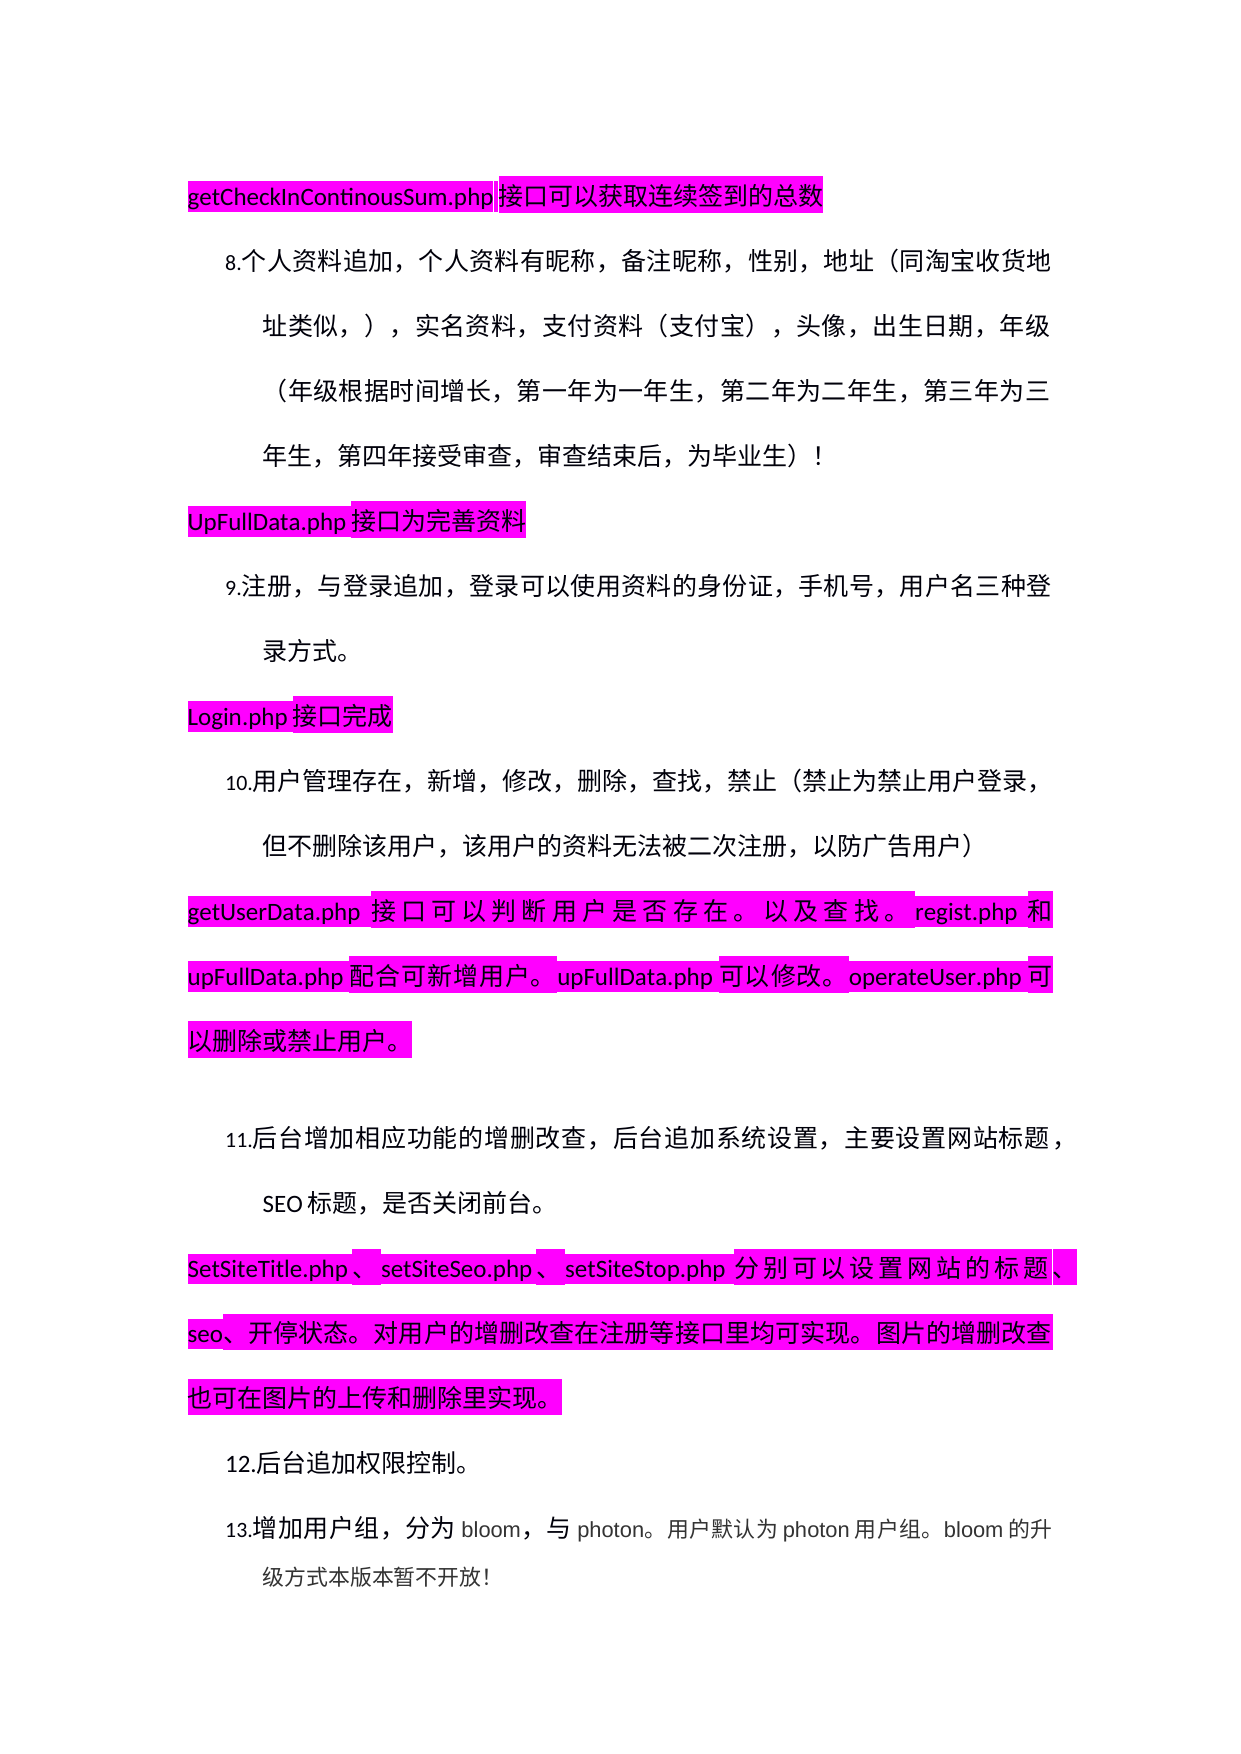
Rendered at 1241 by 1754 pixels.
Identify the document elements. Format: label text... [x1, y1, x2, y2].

text SetSiteTitle.php、setSiteSeo.php、setSiteStop.php分别可以设置网站的标题、seo、开停状态。对用户的增删改查在注册等接口里均可实现。图片的增删改查也可在图片的上传和删除里实现。 [187, 1234, 1053, 1429]
list getUserData.php接口可以判断用户是否存在。以及查找。regist.php和upFullData.php配合可新增用户。upFullData.php可以修改。operateUser.php可以删除或禁止用户。 [187, 877, 1053, 1072]
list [187, 162, 1053, 227]
list 个人资料追加，个人资料有昵称，备注昵称，性别，地址（同淘宝收货地址类似，），实名资料，支付资料（支付宝），头像，出生日期，年级（年级根据时间增长，第一年为一年生，第二年为二年生，第三年为三年生，第四年接受审查，审查结束后，为毕业生）！ [225, 227, 1053, 487]
list Login.php接口完成 [187, 682, 1053, 747]
list 注册，与登录追加，登录可以使用资料的身份证，手机号，用户名三种登录方式。 [225, 552, 1053, 682]
list 后台增加相应功能的增删改查，后台追加系统设置，主要设置网站标题，SEO标题，是否关闭前台。 [225, 1104, 1053, 1234]
list 后台追加权限控制。 [225, 1429, 1053, 1494]
list 增加用户组，分为bloom，与photon。用户默认为photon用户组。bloom的升级方式本版本暂不开放！ [225, 1494, 1053, 1592]
list UpFullData.php接口为完善资料 [187, 487, 1053, 552]
list 用户管理存在，新增，修改，删除，查找，禁止（禁止为禁止用户登录，但不删除该用户，该用户的资料无法被二次注册，以防广告用户） [225, 747, 1053, 877]
